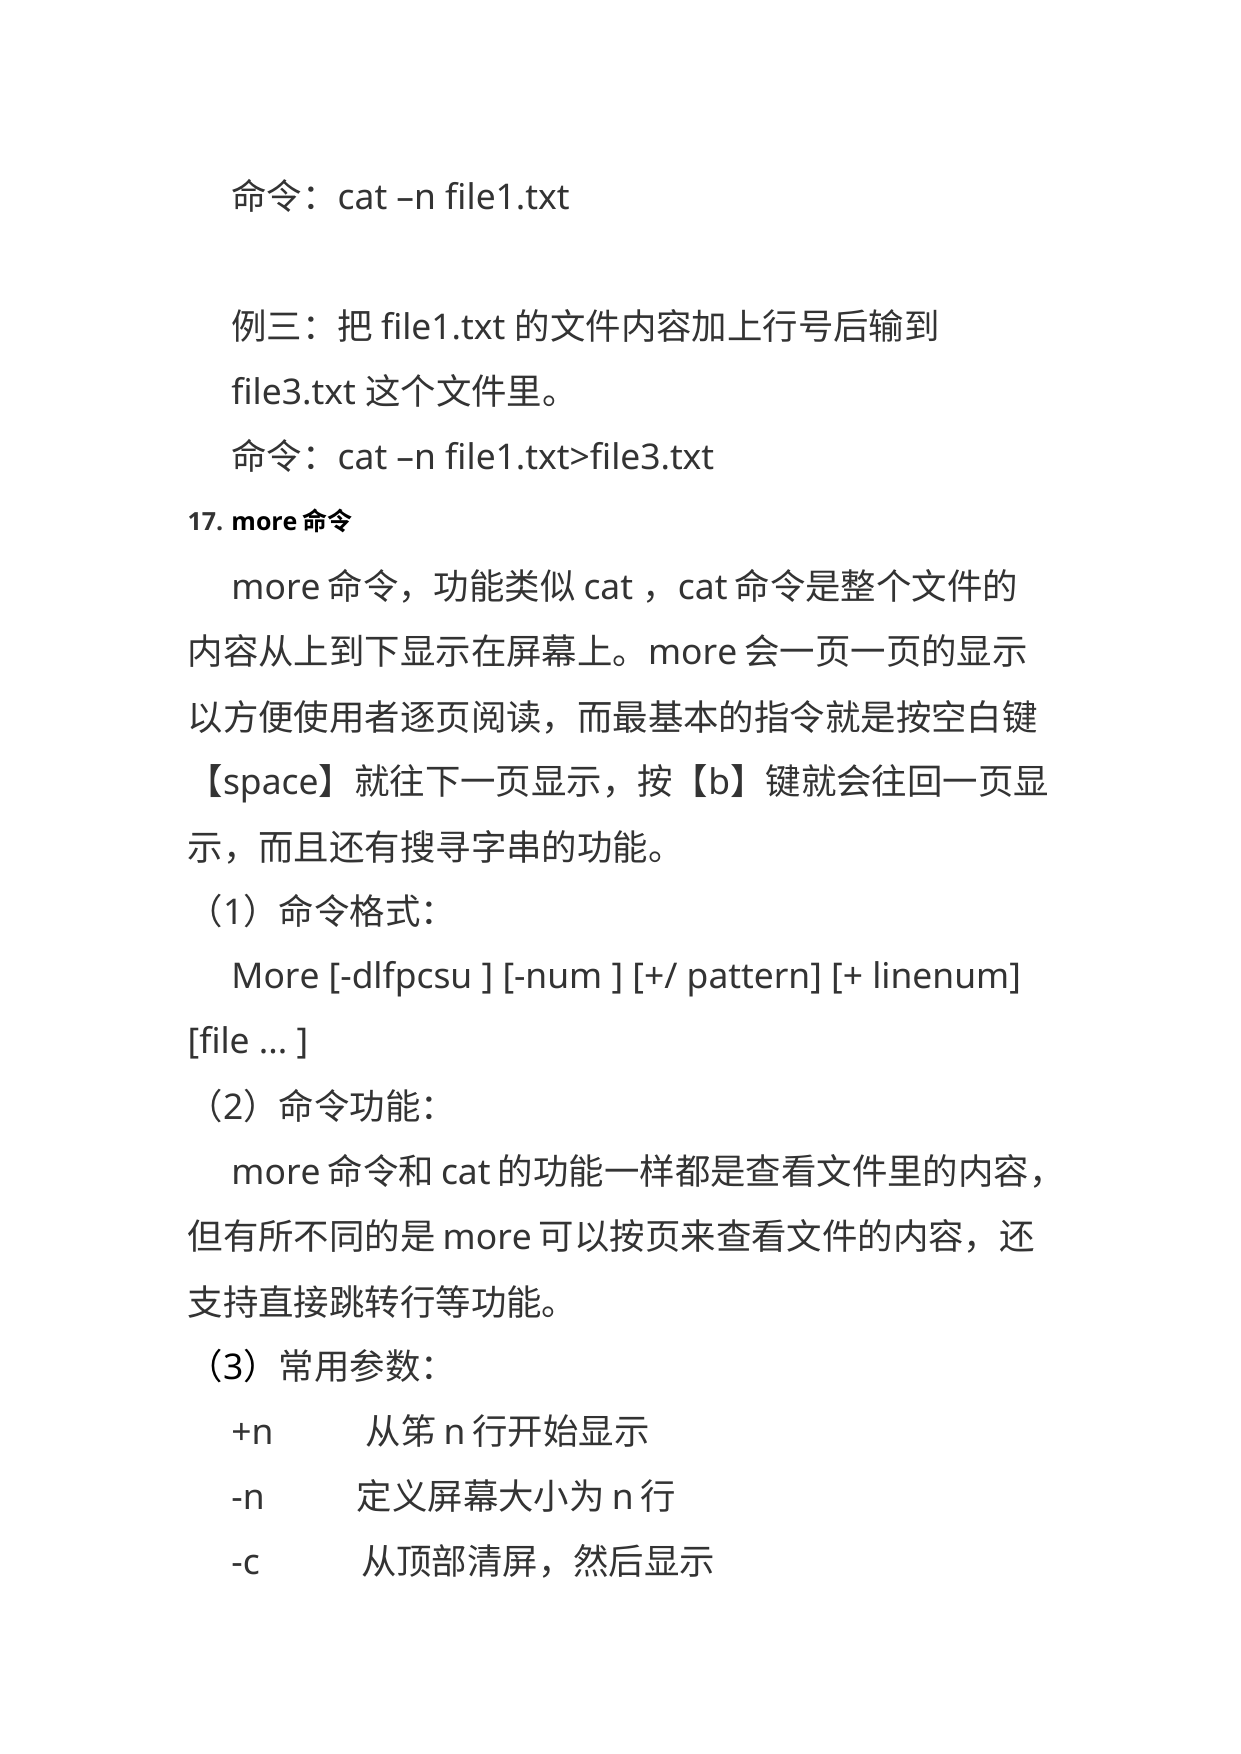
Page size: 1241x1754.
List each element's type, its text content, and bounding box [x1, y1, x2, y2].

text more命令，功能类似 cat ，cat命令是整个文件的内容从上到下显示在屏幕上。more会一页一页的显示以方便使用者逐页阅读，而最基本的指令就是按空白键【space】就往下一页显示，按【b】键就会往回一页显示，而且还有搜寻字串的功能。 [187, 552, 1053, 877]
text +n 从笫n行开始显示 [187, 1397, 1053, 1462]
text （1）命令格式： [187, 877, 1053, 942]
text More [-dlfpcsu ] [-num ] [+/ pattern] [+ linenum] [file ... ] [187, 942, 1053, 1072]
text （3）常用参数： [187, 1332, 1053, 1397]
text more命令和cat的功能一样都是查看文件里的内容，但有所不同的是more可以按页来查看文件的内容，还支持直接跳转行等功能。 [187, 1137, 1053, 1332]
text -n 定义屏幕大小为n行 [187, 1462, 1053, 1527]
list more命令 [187, 487, 1053, 552]
text 例三：把 file1.txt 的文件内容加上行号后输到 file3.txt 这个文件里。 [231, 292, 1053, 422]
text 命令：cat –n file1.txt>file3.txt [231, 422, 1053, 487]
text （2）命令功能： [187, 1072, 1053, 1137]
text -c 从顶部清屏，然后显示 [187, 1527, 1053, 1592]
text 命令：cat –n file1.txt [231, 162, 1053, 227]
